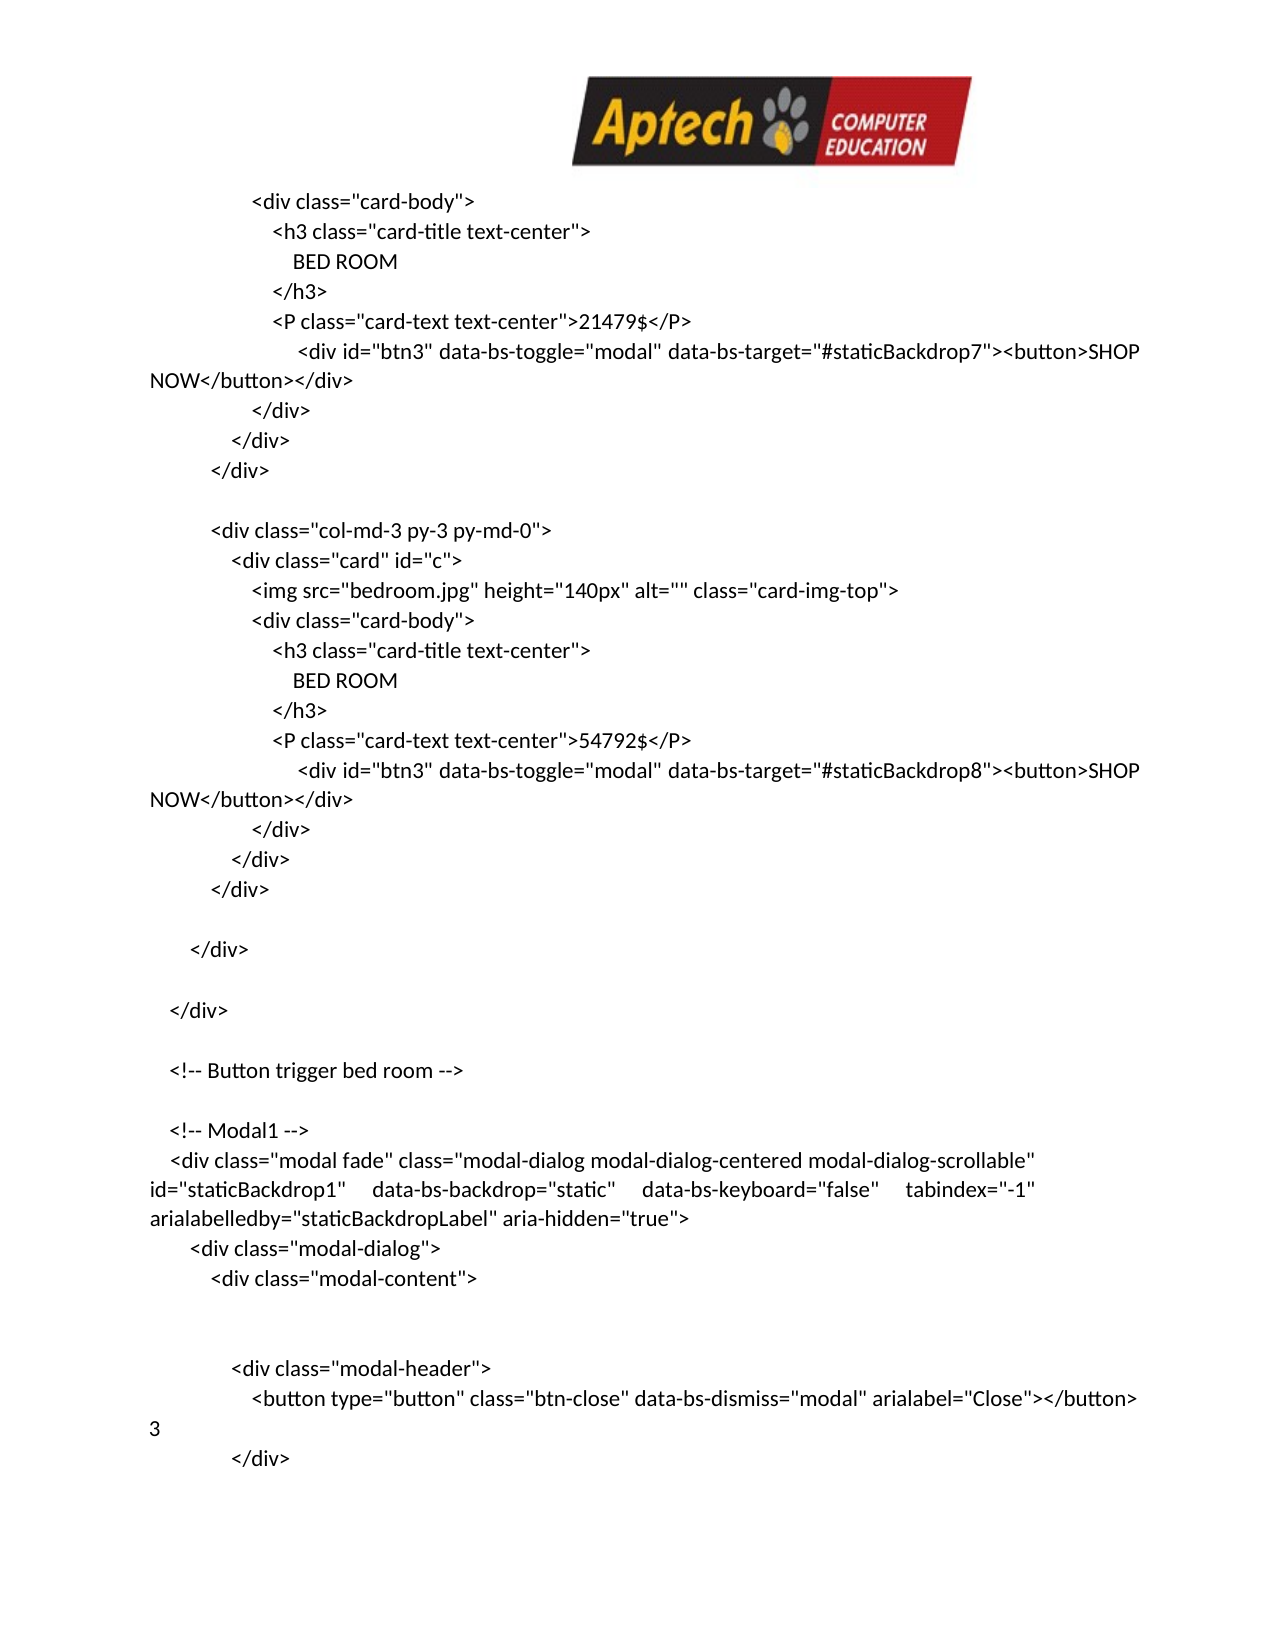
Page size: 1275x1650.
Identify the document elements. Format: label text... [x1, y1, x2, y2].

text </div> [148, 456, 1142, 484]
text </div> [148, 936, 1142, 964]
text </div> [148, 875, 1142, 903]
text <div class="modal-dialog"> [148, 1234, 1142, 1262]
text <button type="button" class="btn-close" data-bs-dismiss="modal" arialabel="Close"></button> [148, 1384, 1142, 1412]
text </div> [148, 815, 1142, 843]
text <h3 class="card-title text-center"> [148, 637, 1142, 664]
text <div class="modal-content"> [148, 1264, 1142, 1292]
text <div id="btn3" data-bs-toggle="modal" data-bs-target="#staticBackdrop7"><button>SHOP NOW</button></div> [148, 337, 1142, 394]
text 3 [148, 1414, 1142, 1442]
text <h3 class="card-title text-center"> [148, 217, 1142, 246]
text </div> [148, 426, 1142, 454]
text BED ROOM [148, 667, 1142, 694]
text <!-- Modal1 --> [148, 1116, 1142, 1144]
text <div class="card-body"> [148, 187, 1142, 216]
text </div> [148, 845, 1142, 873]
text <div class="modal-header"> [148, 1354, 1142, 1382]
text </div> [148, 396, 1142, 424]
text <!-- Button trigger bed room --> [148, 1056, 1142, 1084]
text <P class="card-text text-center">21479$</P> [148, 307, 1142, 336]
picture [571, 76, 993, 187]
text </div> [148, 996, 1142, 1024]
text <div class="modal fade" class="modal-dialog modal-dialog-centered modal-dialog-scrollable" id="staticBackdrop1" data-bs-backdrop="static" data-bs-keyboard="false" tabindex="-1" arialabelledby="staticBackdropLabel" aria-hidden="true"> [148, 1146, 1036, 1232]
text <div class="col-md-3 py-3 py-md-0"> [148, 517, 1142, 544]
text <div id="btn3" data-bs-toggle="modal" data-bs-target="#staticBackdrop8"><button>SHOP NOW</button></div> [148, 757, 1142, 813]
text <img src="bedroom.jpg" height="140px" alt="" class="card-img-top"> [148, 577, 1142, 604]
text </div> [148, 1444, 1142, 1472]
text BED ROOM [148, 247, 1142, 276]
text </h3> [148, 277, 1142, 306]
text <div class="card-body"> [148, 607, 1142, 634]
text <P class="card-text text-center">54792$</P> [148, 727, 1142, 754]
text <div class="card" id="c"> [148, 547, 1142, 574]
text </h3> [148, 697, 1142, 724]
